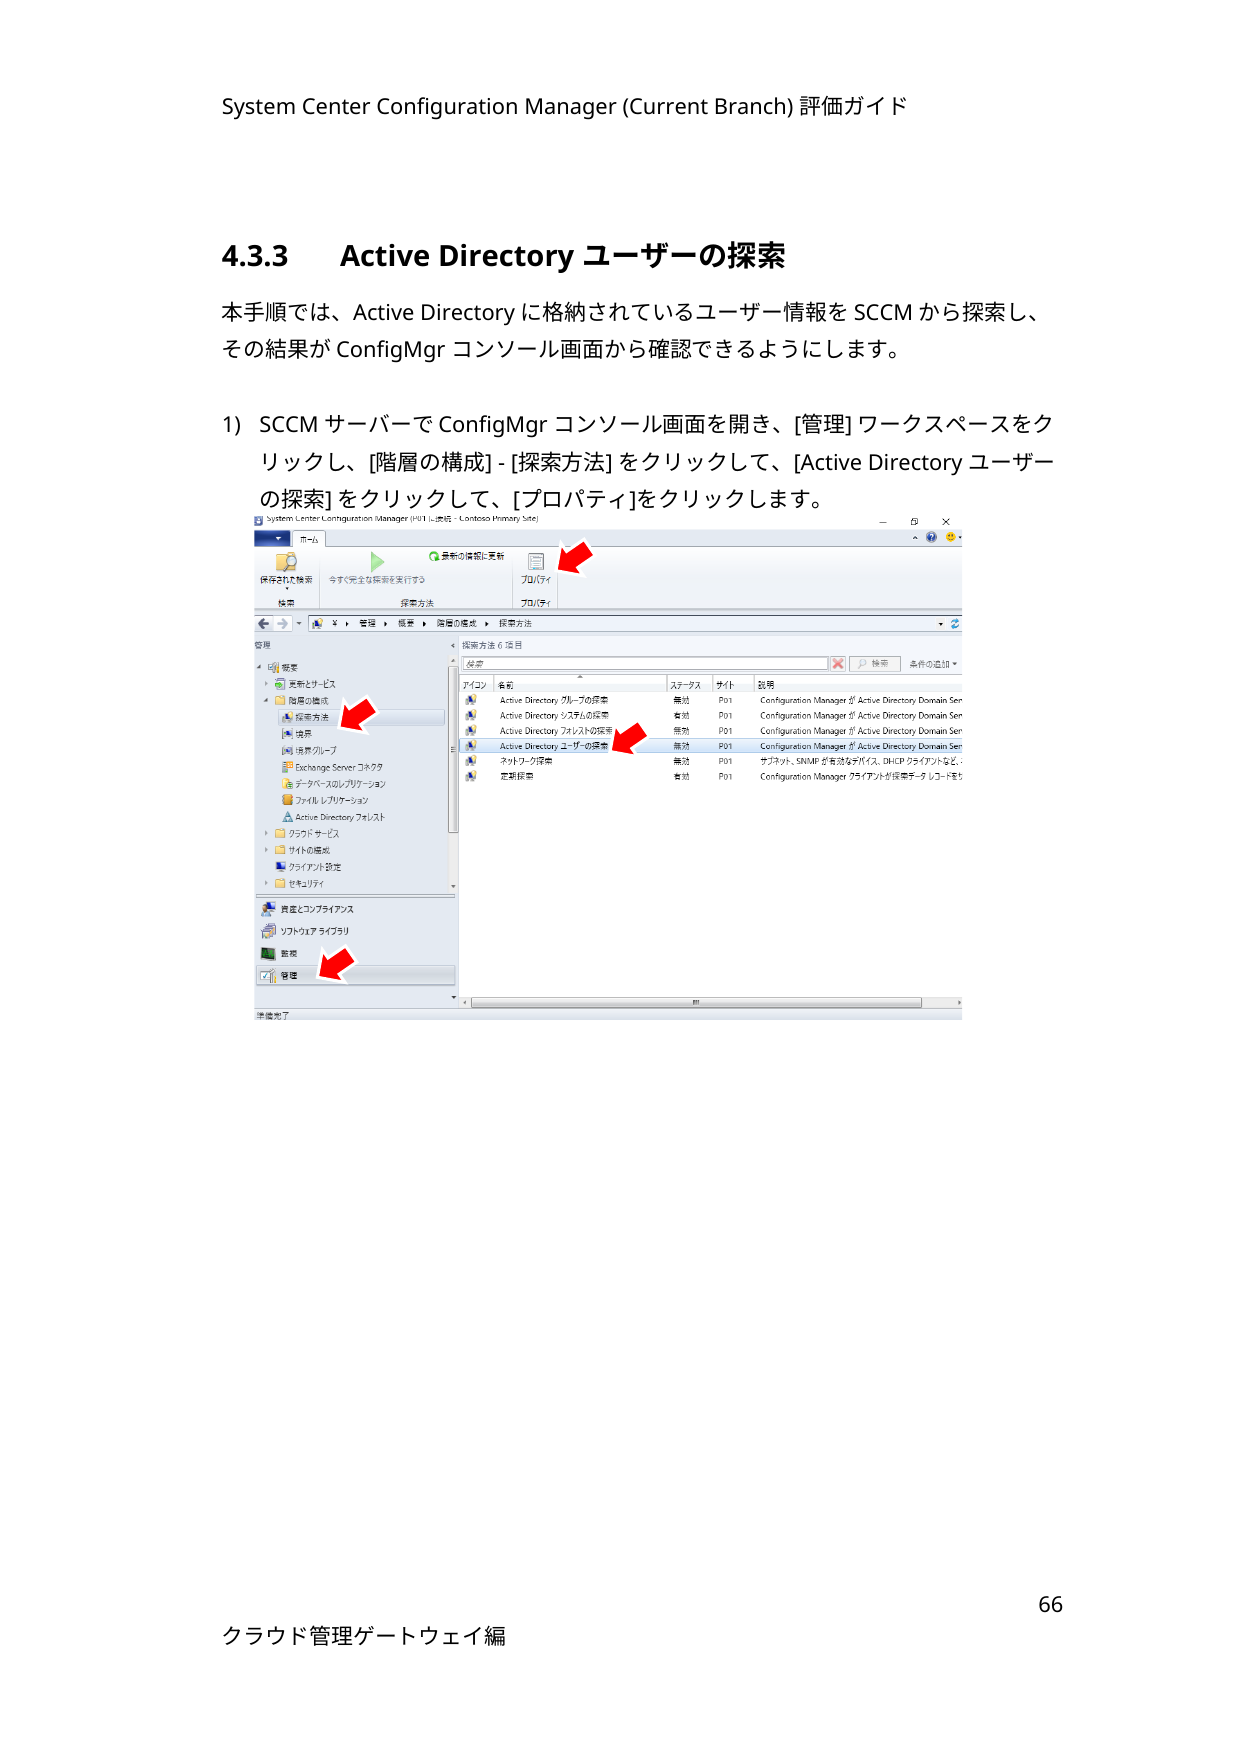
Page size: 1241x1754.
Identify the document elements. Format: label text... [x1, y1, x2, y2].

list SCCM サーバーでConfigMgr コンソール画面を開き、[管理] ワークスペースをクリックし、[階層の構成] - [探索方法] をクリックして、[Active Directory ユーザーの探索] をクリックして、[プロパティ]をクリックします。 [222, 404, 1063, 517]
picture [254, 516, 963, 1020]
text 本手順では、Active Directory に格納されているユーザー情報を SCCM から探索し、その結果が ConfigMgr コンソール画面から確認できるようにします。 [222, 292, 1063, 367]
subtitle Active Directory ユーザーの探索 [222, 217, 1063, 292]
